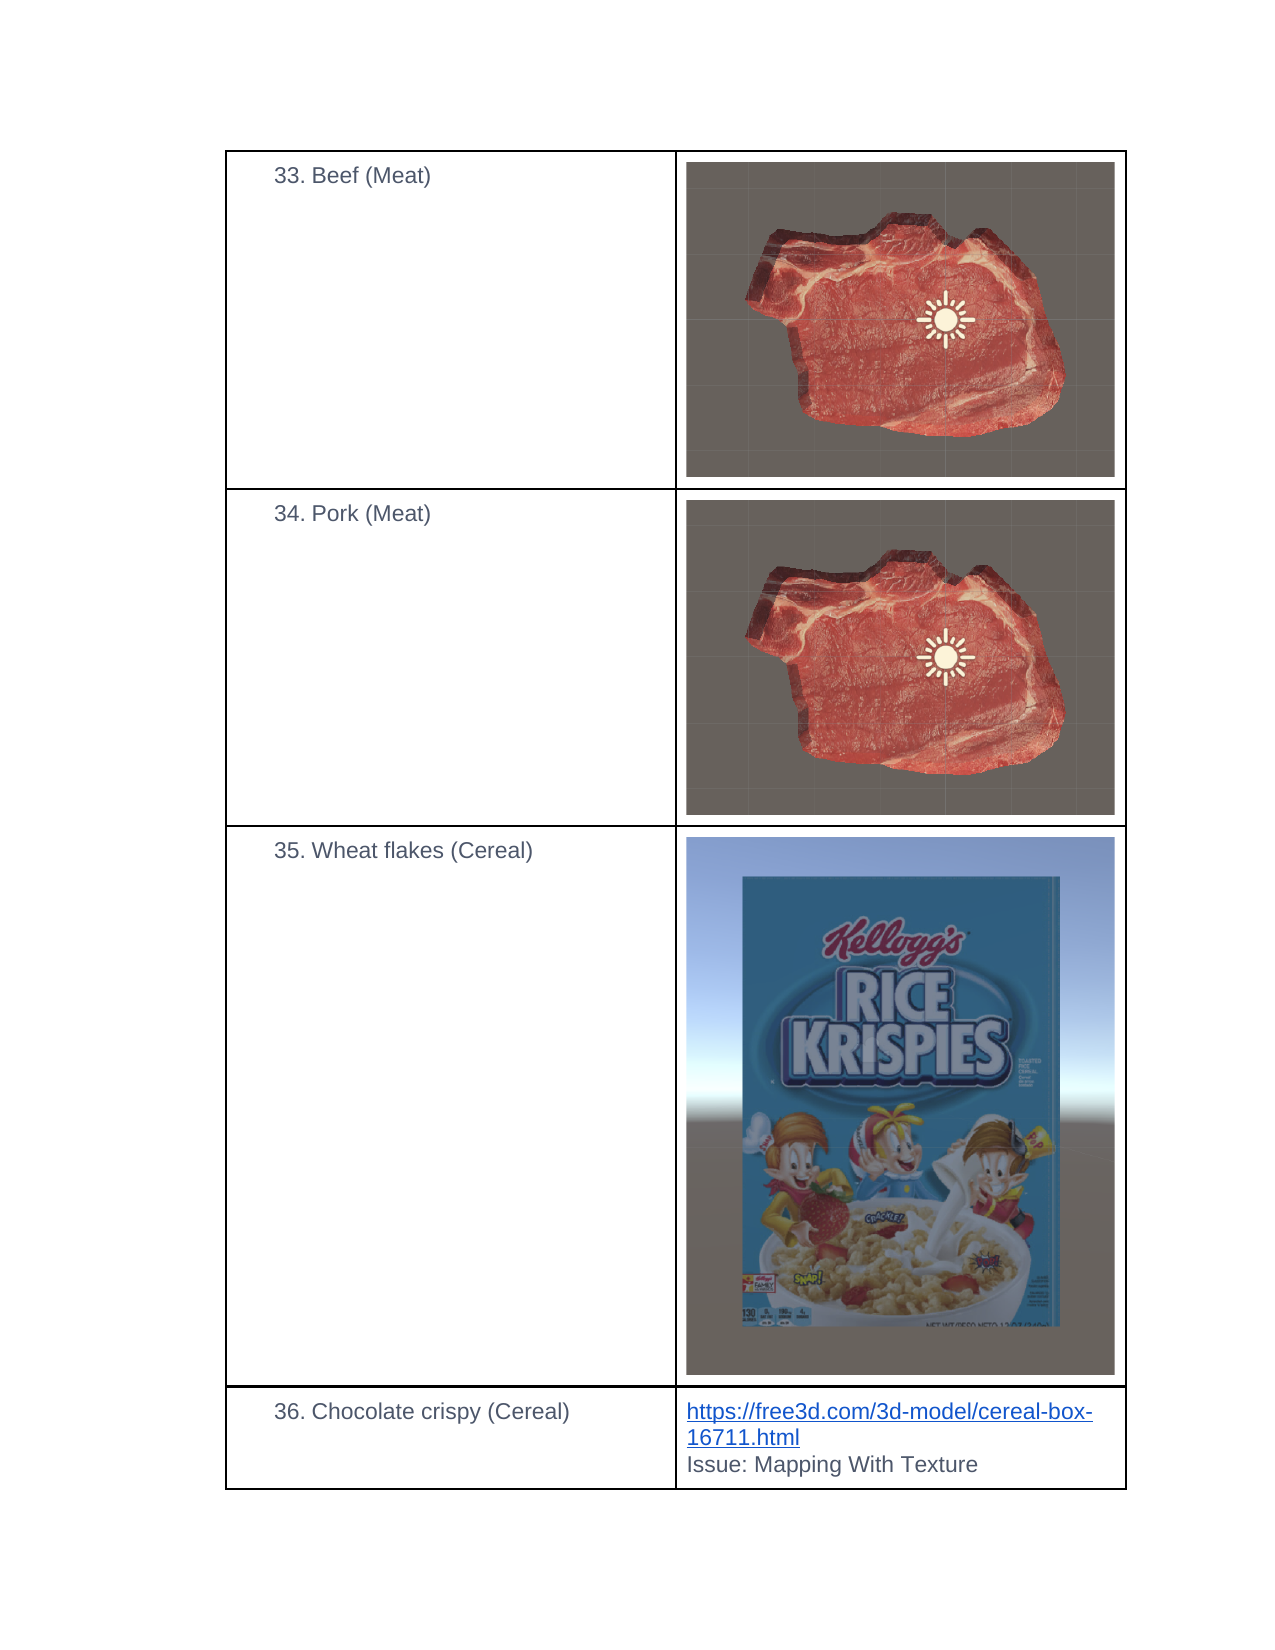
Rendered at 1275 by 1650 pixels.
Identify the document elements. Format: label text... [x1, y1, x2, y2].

table_cell Pork (Meat) [227, 490, 675, 825]
table_cell [677, 827, 1125, 1385]
table_cell [677, 152, 1125, 487]
picture [686, 500, 1115, 815]
table_cell Chocolate crispy (Cereal) [227, 1388, 675, 1487]
table_cell https://free3d.com/3d-model/cereal-box-16711.html Issue: Mapping With Texture [677, 1388, 1125, 1487]
table_cell Wheat flakes (Cereal) [227, 827, 675, 1385]
table_cell [677, 490, 1125, 825]
table_cell Beef (Meat) [227, 152, 675, 487]
picture [686, 162, 1115, 477]
picture [686, 837, 1115, 1375]
